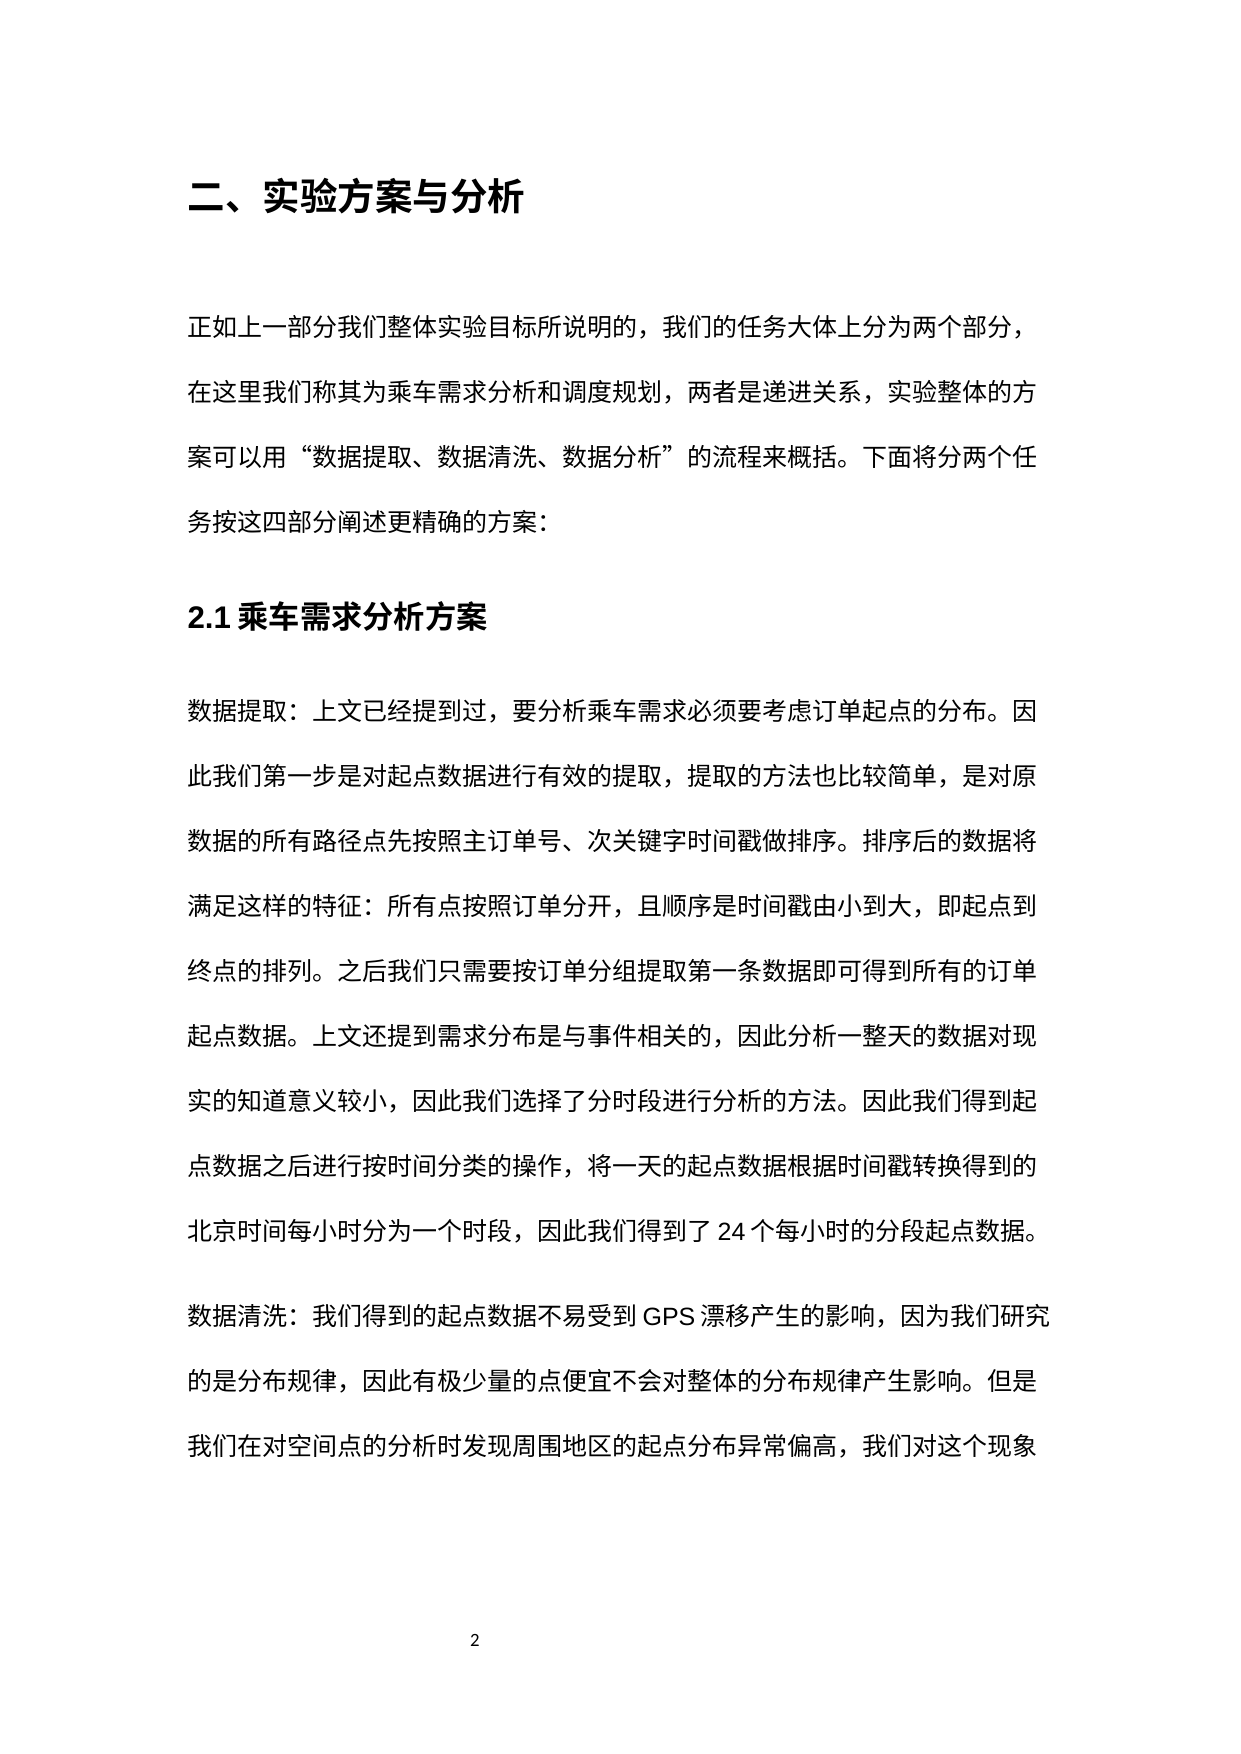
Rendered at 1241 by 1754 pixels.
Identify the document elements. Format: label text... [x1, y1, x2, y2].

text 数据提取：上文已经提到过，要分析乘车需求必须要考虑订单起点的分布。因此我们第一步是对起点数据进行有效的提取，提取的方法也比较简单，是对原数据的所有路径点先按照主订单号、次关键字时间戳做排序。排序后的数据将满足这样的特征：所有点按照订单分开，且顺序是时间戳由小到大，即起点到终点的排列。之后我们只需要按订单分组提取第一条数据即可得到所有的订单起点数据。上文还提到需求分布是与事件相关的，因此分析一整天的数据对现实的知道意义较小，因此我们选择了分时段进行分析的方法。因此我们得到起点数据之后进行按时间分类的操作，将一天的起点数据根据时间戳转换得到的北京时间每小时分为一个时段，因此我们得到了24个每小时的分段起点数据。 [187, 677, 1053, 1262]
subtitle 2.1乘车需求分析方案 [187, 582, 1053, 647]
text 正如上一部分我们整体实验目标所说明的，我们的任务大体上分为两个部分，在这里我们称其为乘车需求分析和调度规划，两者是递进关系，实验整体的方案可以用“数据提取、数据清洗、数据分析”的流程来概括。下面将分两个任务按这四部分阐述更精确的方案： [187, 293, 1053, 553]
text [187, 1282, 1053, 1477]
subtitle 二、实验方案与分析 [187, 162, 1053, 227]
